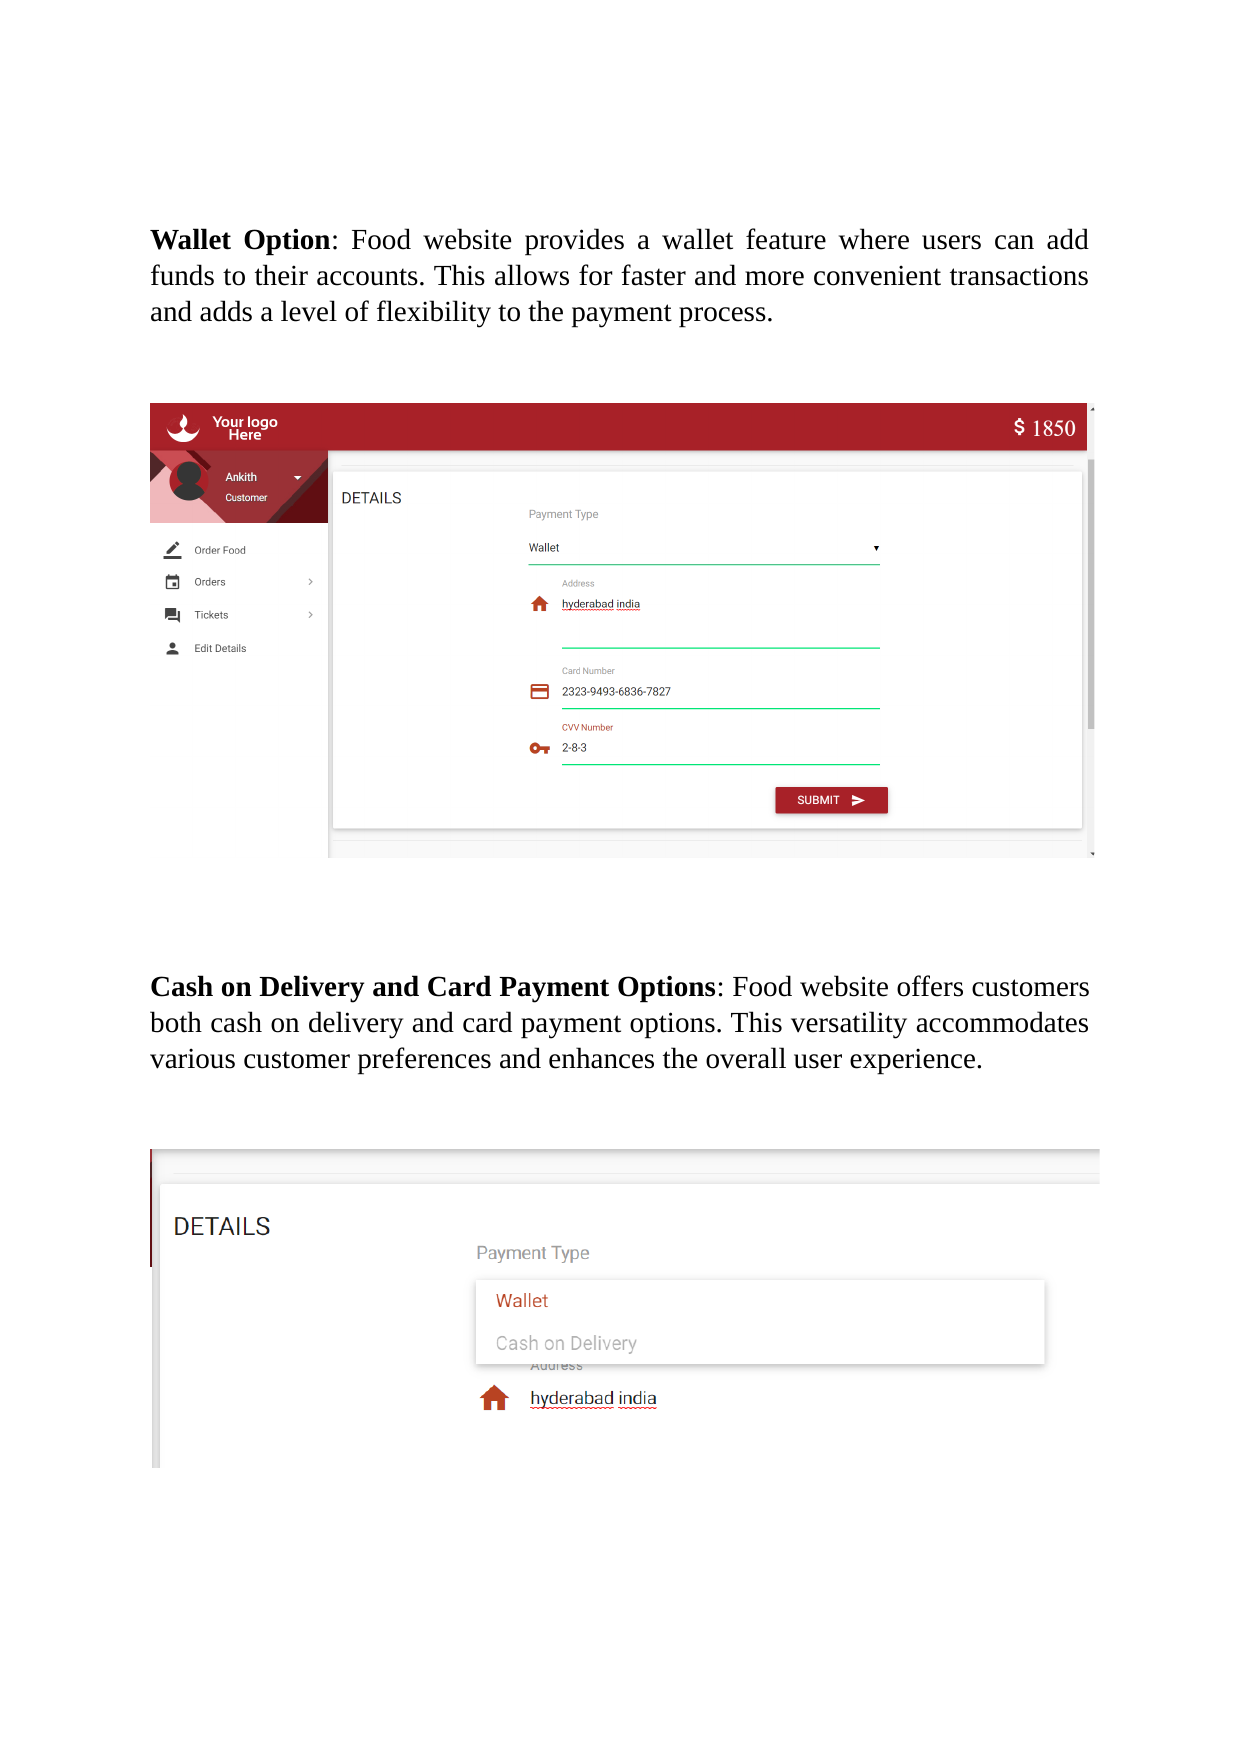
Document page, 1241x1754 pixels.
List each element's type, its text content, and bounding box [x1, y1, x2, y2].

text Wallet Option: Food website provides a wallet feature where users can add funds to their accounts. This allows for faster and more convenient transactions and adds a level of flexibility to the payment process. [150, 222, 1090, 328]
picture [150, 1149, 1100, 1468]
text Cash on Delivery and Card Payment Options: Food website offers customers both cash on delivery and card payment options. This versatility accommodates various customer preferences and enhances the overall user experience. [150, 969, 1090, 1074]
picture [150, 403, 1095, 858]
